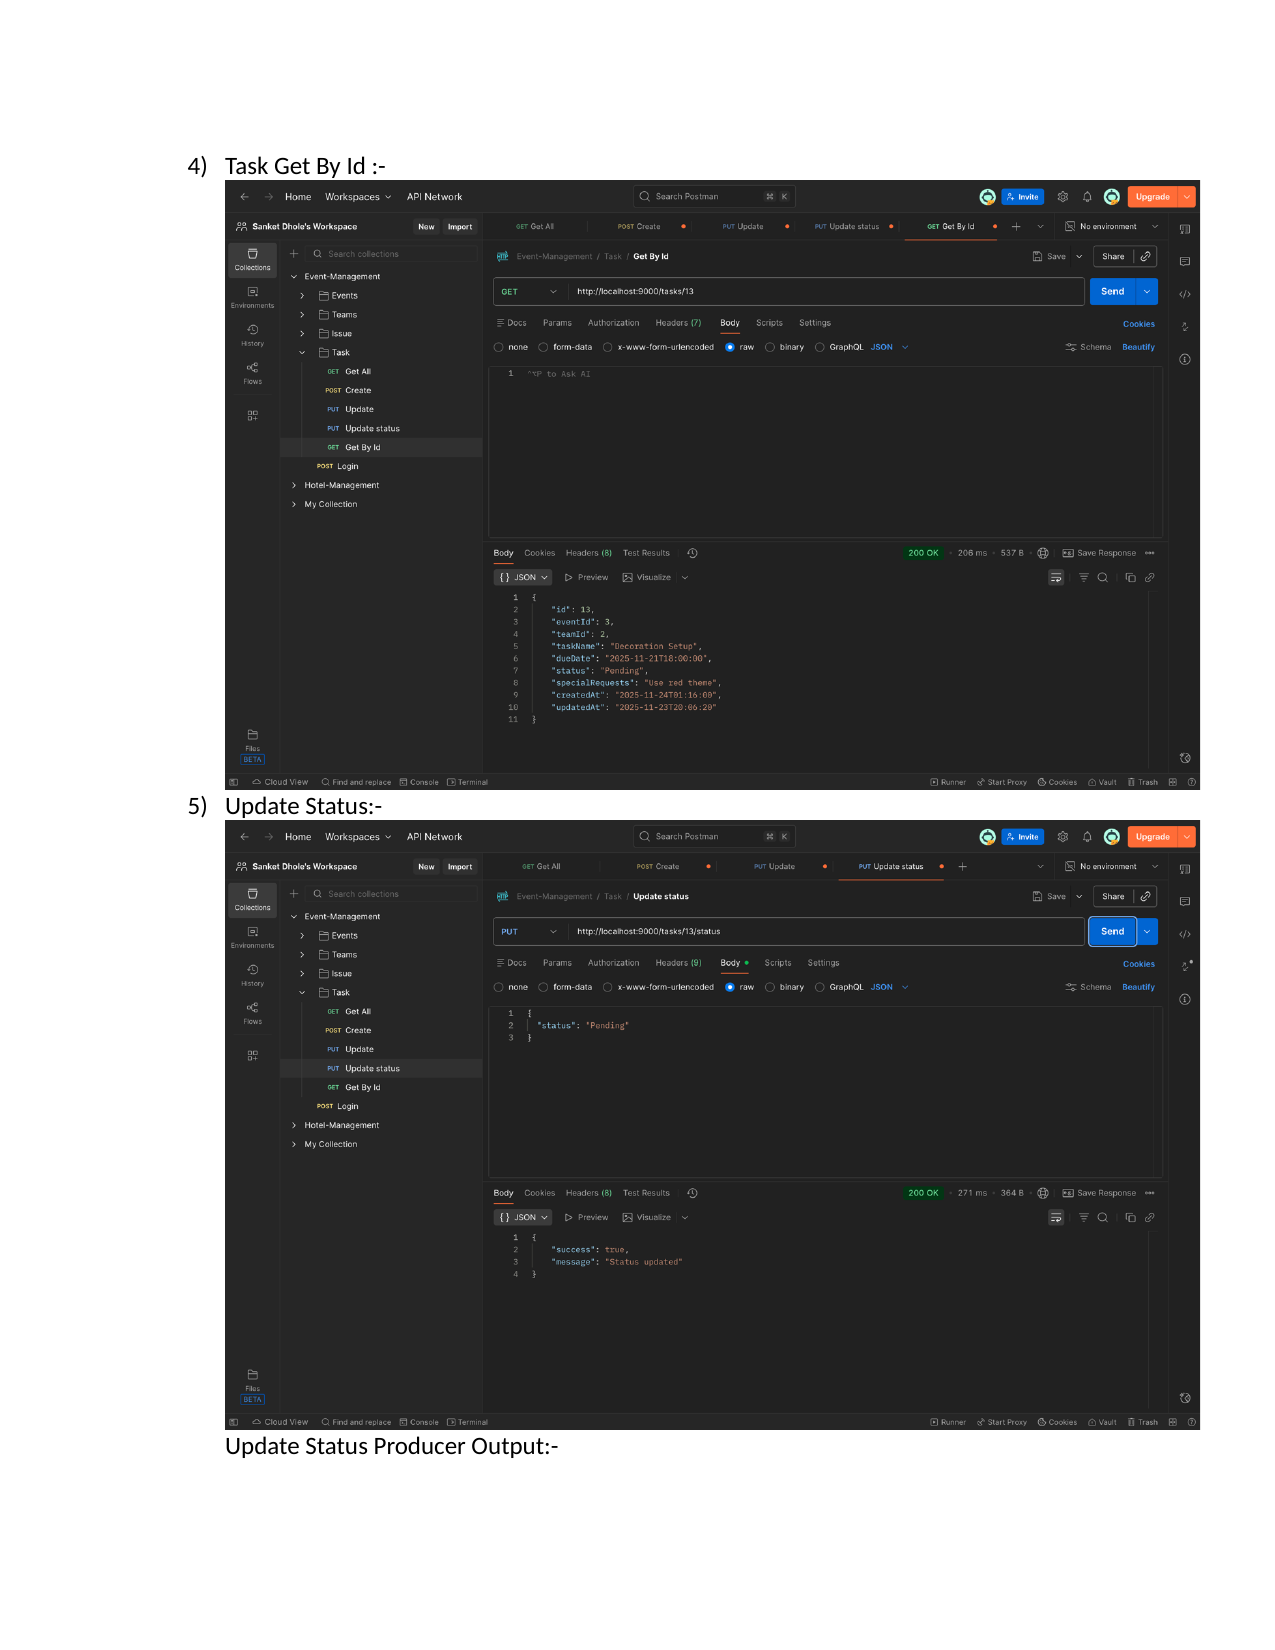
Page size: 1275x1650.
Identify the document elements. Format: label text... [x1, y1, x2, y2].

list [187, 790, 1125, 1460]
picture [225, 820, 1200, 1430]
picture [225, 180, 1200, 790]
